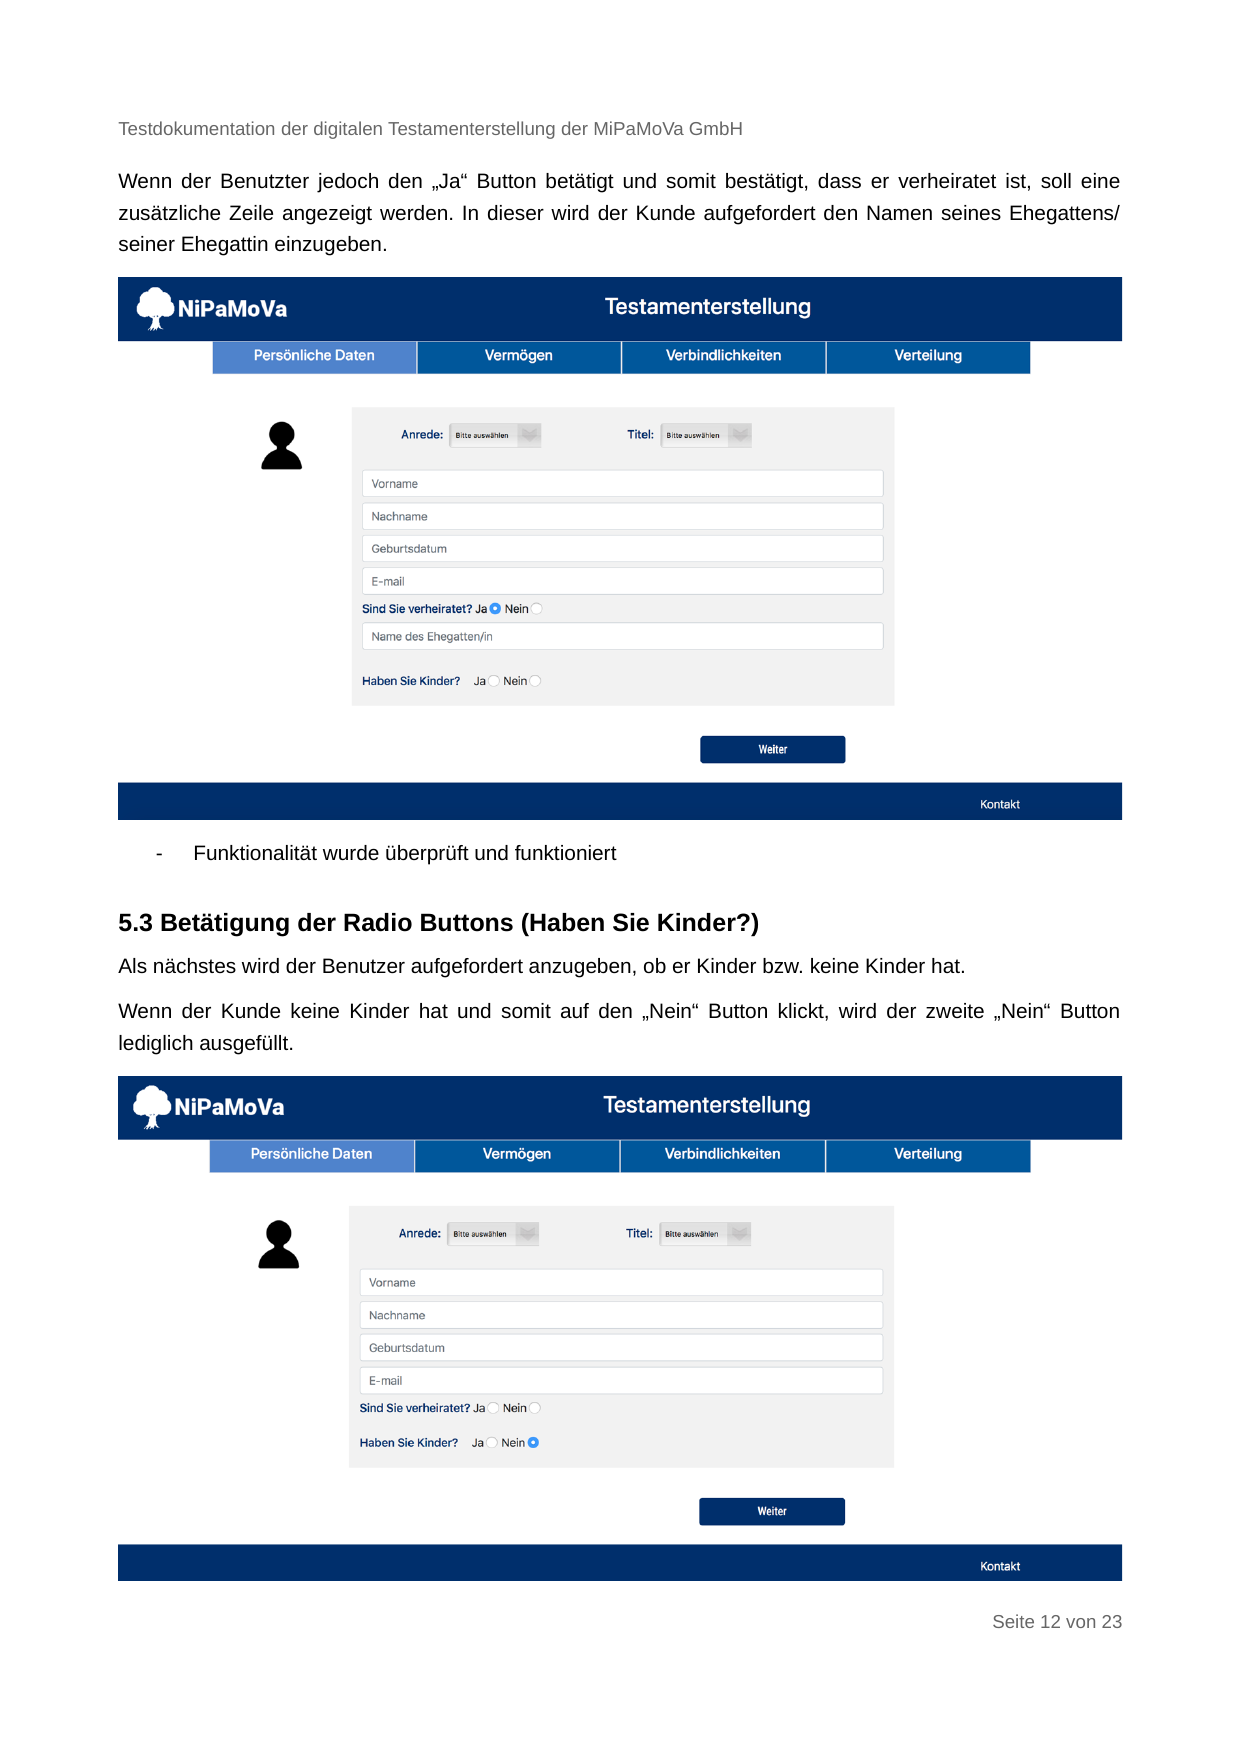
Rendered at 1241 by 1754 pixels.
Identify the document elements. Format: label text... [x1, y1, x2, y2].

text Wenn der Kunde keine Kinder hat und somit auf den „Nein“ Button klickt, wird der zweite „Nein“ Button lediglich ausgefüllt. [118, 999, 1122, 1054]
picture [118, 277, 1123, 820]
subtitle Betätigung der Radio Buttons (Haben Sie Kinder?) [118, 908, 1122, 937]
list Funktionalität wurde überprüft und funktioniert [156, 841, 1122, 865]
text Wenn der Benutzter jedoch den „Ja“ Button betätigt und somit bestätigt, dass er verheiratet ist, soll eine zusätzliche Zeile angezeigt werden. In dieser wird der Kunde aufgefordert den Namen seines Ehegattens/ seiner Ehegattin einzugeben. [118, 169, 1122, 255]
picture [118, 1076, 1123, 1581]
text Als nächstes wird der Benutzer aufgefordert anzugeben, ob er Kinder bzw. keine Kinder hat. [118, 953, 1122, 977]
